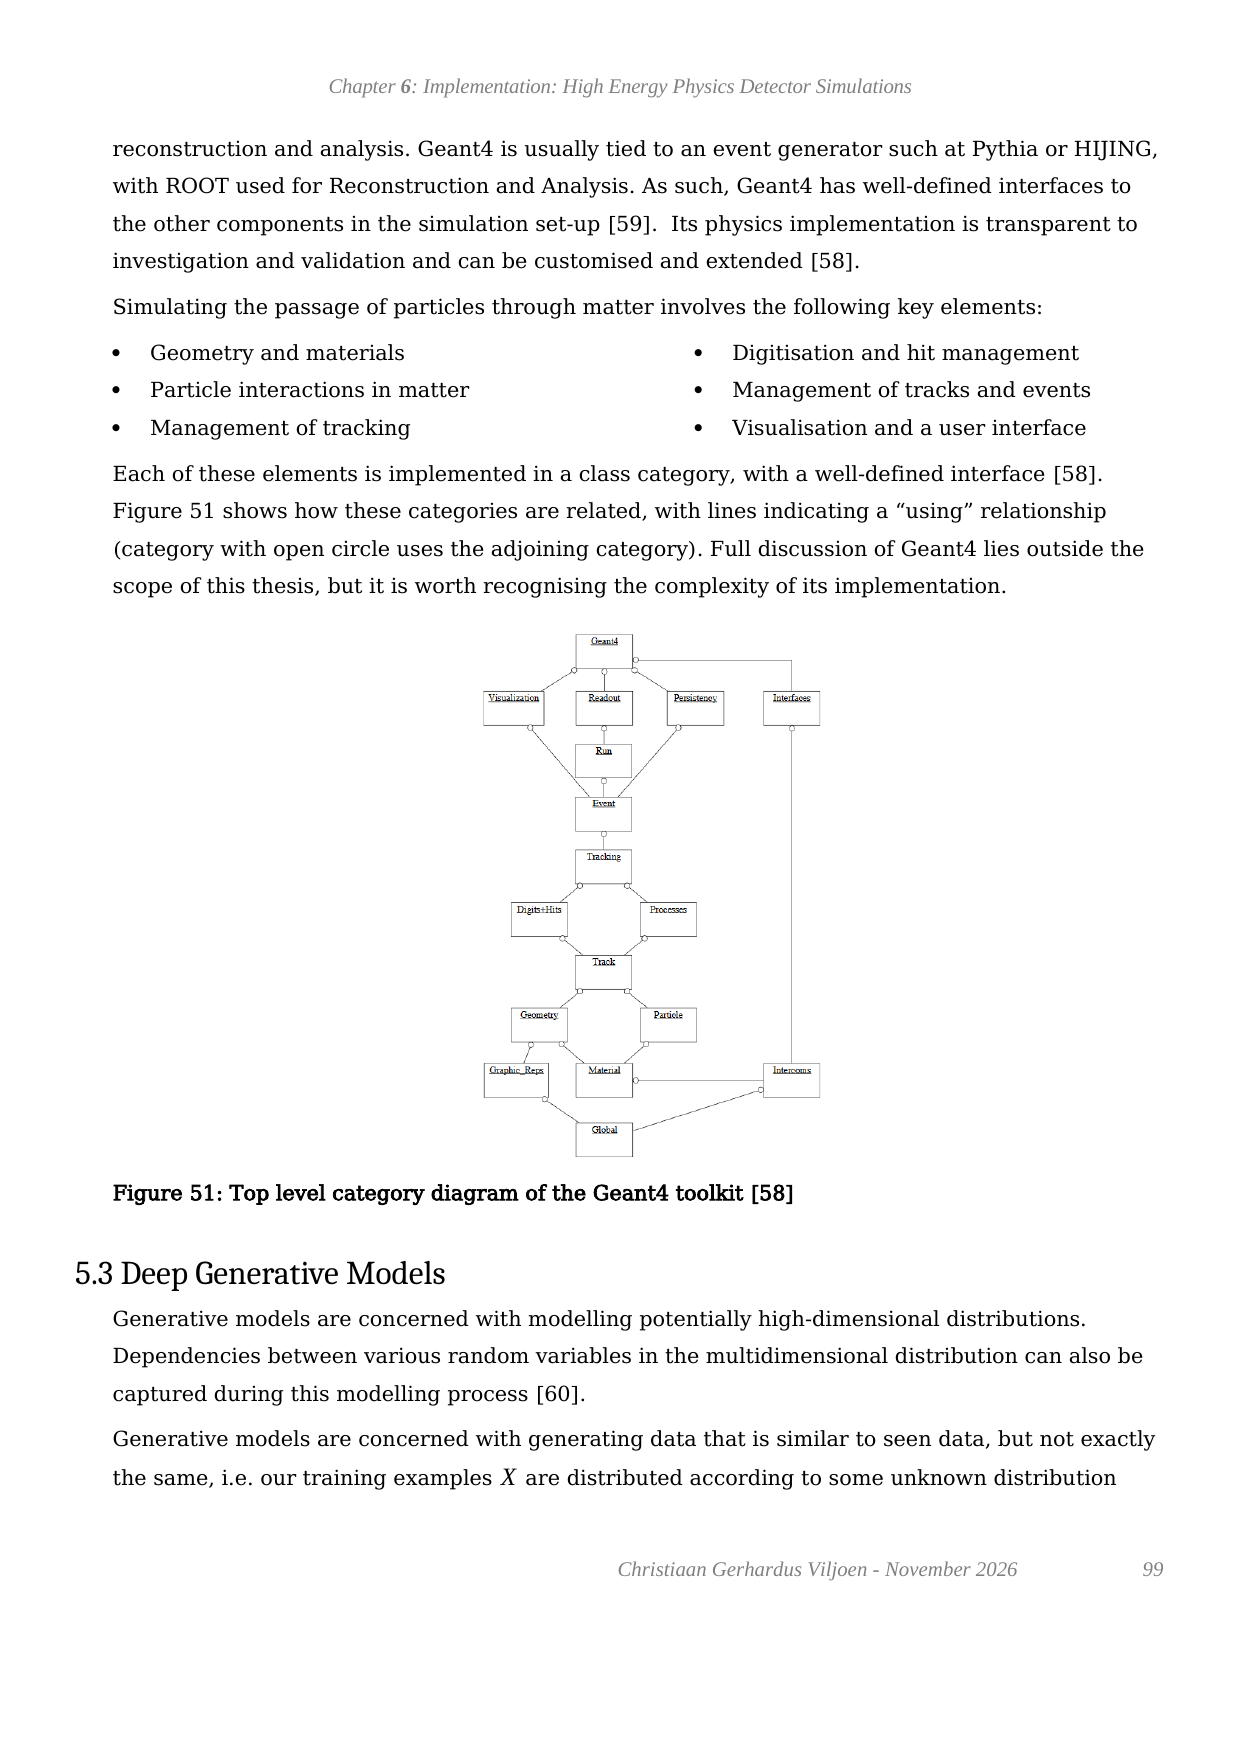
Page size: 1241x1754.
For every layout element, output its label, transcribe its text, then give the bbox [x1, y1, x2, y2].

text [112, 1426, 1165, 1491]
text Generative models are concerned with modelling potentially high-dimensional distributions. Dependencies between various random variables in the multidimensional distribution can also be captured during this modelling process . [112, 1305, 1165, 1405]
text Each of these elements is implemented in a class category, with a well-defined interface . Figure 47 shows how these categories are related, with lines indicating a “using” relationship (category with open circle uses the adjoining category). Full discussion of Geant4 lies outside the scope of this thesis, but it is worth recognising the complexity of its implementation. [112, 461, 1165, 598]
text Figure 51: Top level category diagram of the Geant4 toolkit [112, 1179, 1165, 1204]
list Visualisation and a user interface [694, 415, 1165, 440]
list Digitisation and hit management [694, 339, 1165, 365]
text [112, 135, 1165, 273]
subtitle Deep Generative Models [75, 1254, 1165, 1293]
picture [416, 619, 862, 1159]
text Simulating the passage of particles through matter involves the following key elements: [112, 294, 1165, 319]
list Geometry and materials [112, 339, 583, 365]
list Management of tracks and events [694, 377, 1165, 402]
list Management of tracking [112, 415, 583, 440]
list Particle interactions in matter [112, 377, 583, 402]
